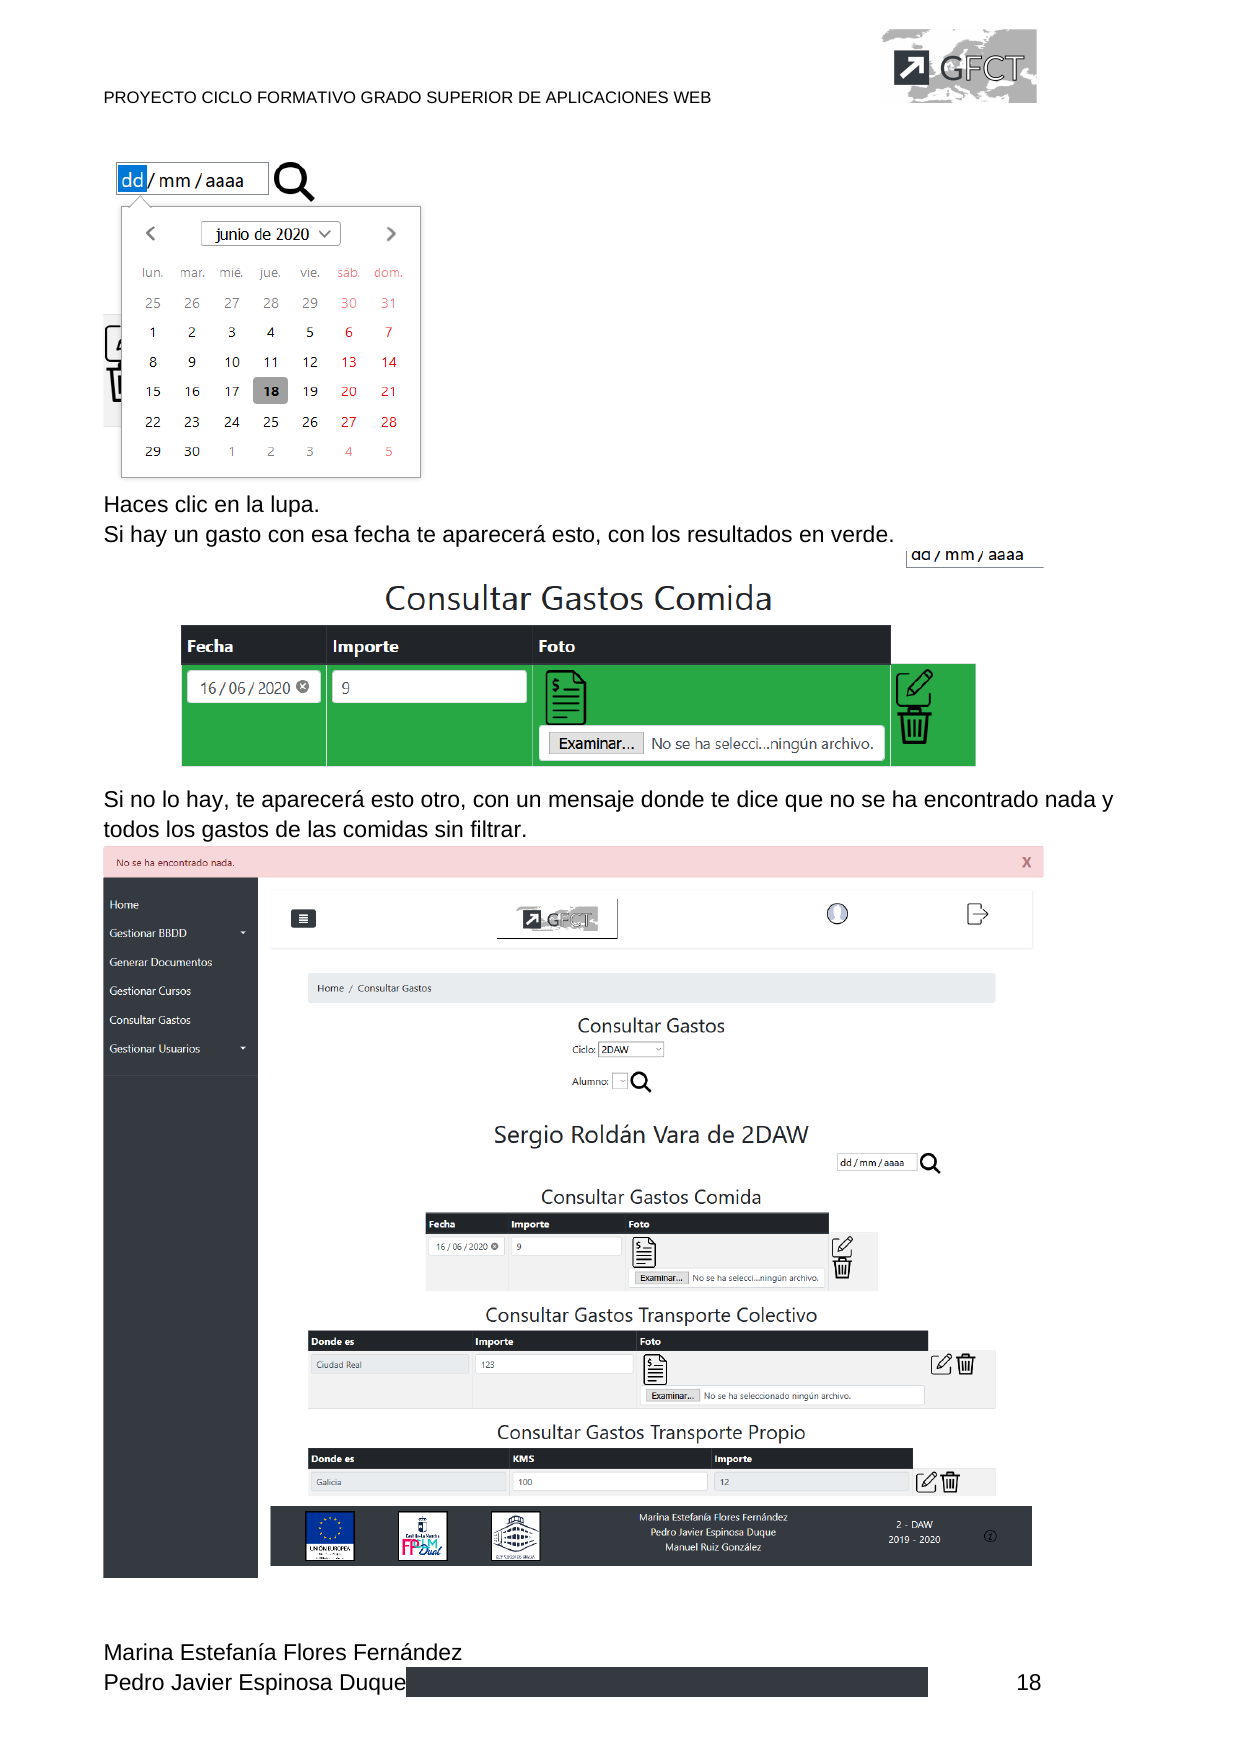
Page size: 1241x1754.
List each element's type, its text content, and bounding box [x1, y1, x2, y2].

picture [103, 846, 1044, 1578]
picture [881, 29, 1037, 103]
text Si hay un gasto con esa fecha te aparecerá esto, con los resultados en verde. [103, 521, 1168, 547]
text Haces clic en la lupa. [103, 491, 1168, 517]
picture [103, 551, 1044, 783]
picture [103, 150, 437, 487]
